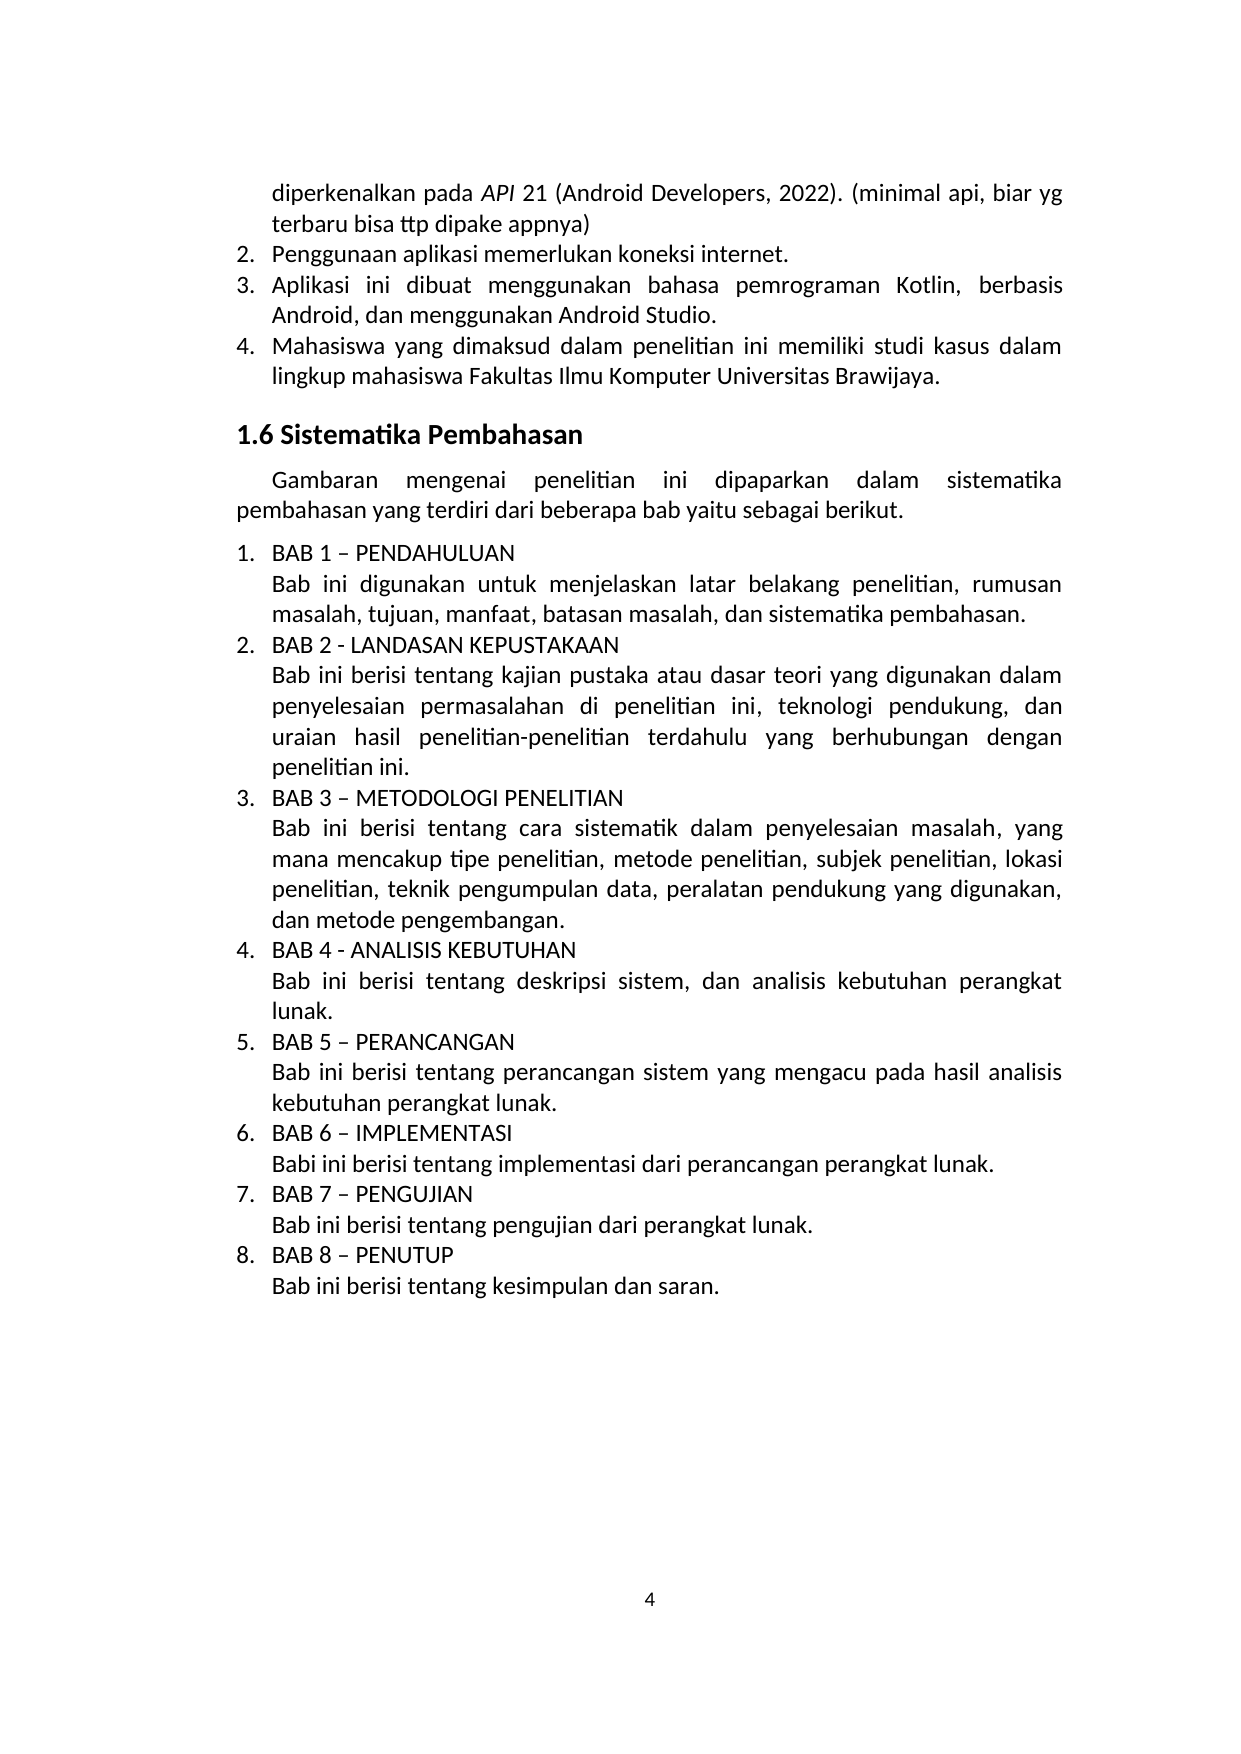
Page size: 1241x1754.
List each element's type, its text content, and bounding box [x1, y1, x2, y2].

text Gambaran mengenai penelitian ini dipaparkan dalam sistematika pembahasan yang terdiri dari beberapa bab yaitu sebagai berikut. [236, 464, 1063, 525]
list BAB 3 – METODOLOGI PENELITIAN [236, 782, 1063, 812]
list BAB 5 – PERANCANGAN [236, 1026, 1063, 1056]
list Aplikasi ini dibuat menggunakan bahasa pemrograman Kotlin, berbasis Android, dan menggunakan Android Studio. [236, 269, 1063, 330]
list Bab ini berisi tentang kajian pustaka atau dasar teori yang digunakan dalam penyelesaian permasalahan di penelitian ini, teknologi pendukung, dan uraian hasil penelitian-penelitian terdahulu yang berhubungan dengan penelitian ini. [272, 659, 1063, 782]
list Babi ini berisi tentang implementasi dari perancangan perangkat lunak. [272, 1148, 1063, 1178]
list Bab ini berisi tentang pengujian dari perangkat lunak. [272, 1209, 1063, 1239]
list BAB 4 - ANALISIS KEBUTUHAN [236, 934, 1063, 965]
list BAB 1 – PENDAHULUAN [236, 537, 1063, 568]
list Bab ini berisi tentang cara sistematik dalam penyelesaian masalah, yang mana mencakup tipe penelitian, metode penelitian, subjek penelitian, lokasi penelitian, teknik pengumpulan data, peralatan pendukung yang digunakan, dan metode pengembangan. [272, 812, 1063, 934]
list Mahasiswa yang dimaksud dalam penelitian ini memiliki studi kasus dalam lingkup mahasiswa Fakultas Ilmu Komputer Universitas Brawijaya. [236, 330, 1063, 391]
list BAB 6 – IMPLEMENTASI [236, 1117, 1063, 1148]
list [236, 177, 1063, 238]
list BAB 7 – PENGUJIAN [236, 1178, 1063, 1209]
list Bab ini berisi tentang kesimpulan dan saran. [272, 1270, 1063, 1301]
subtitle Sistematika Pembahasan [236, 416, 1063, 451]
list Bab ini berisi tentang deskripsi sistem, dan analisis kebutuhan perangkat lunak. [272, 965, 1063, 1026]
list Bab ini berisi tentang perancangan sistem yang mengacu pada hasil analisis kebutuhan perangkat lunak. [272, 1056, 1063, 1117]
list Penggunaan aplikasi memerlukan koneksi internet. [236, 238, 1063, 269]
list Bab ini digunakan untuk menjelaskan latar belakang penelitian, rumusan masalah, tujuan, manfaat, batasan masalah, dan sistematika pembahasan. [272, 568, 1063, 629]
list BAB 8 – PENUTUP [236, 1239, 1063, 1270]
list BAB 2 - LANDASAN KEPUSTAKAAN [236, 629, 1063, 659]
